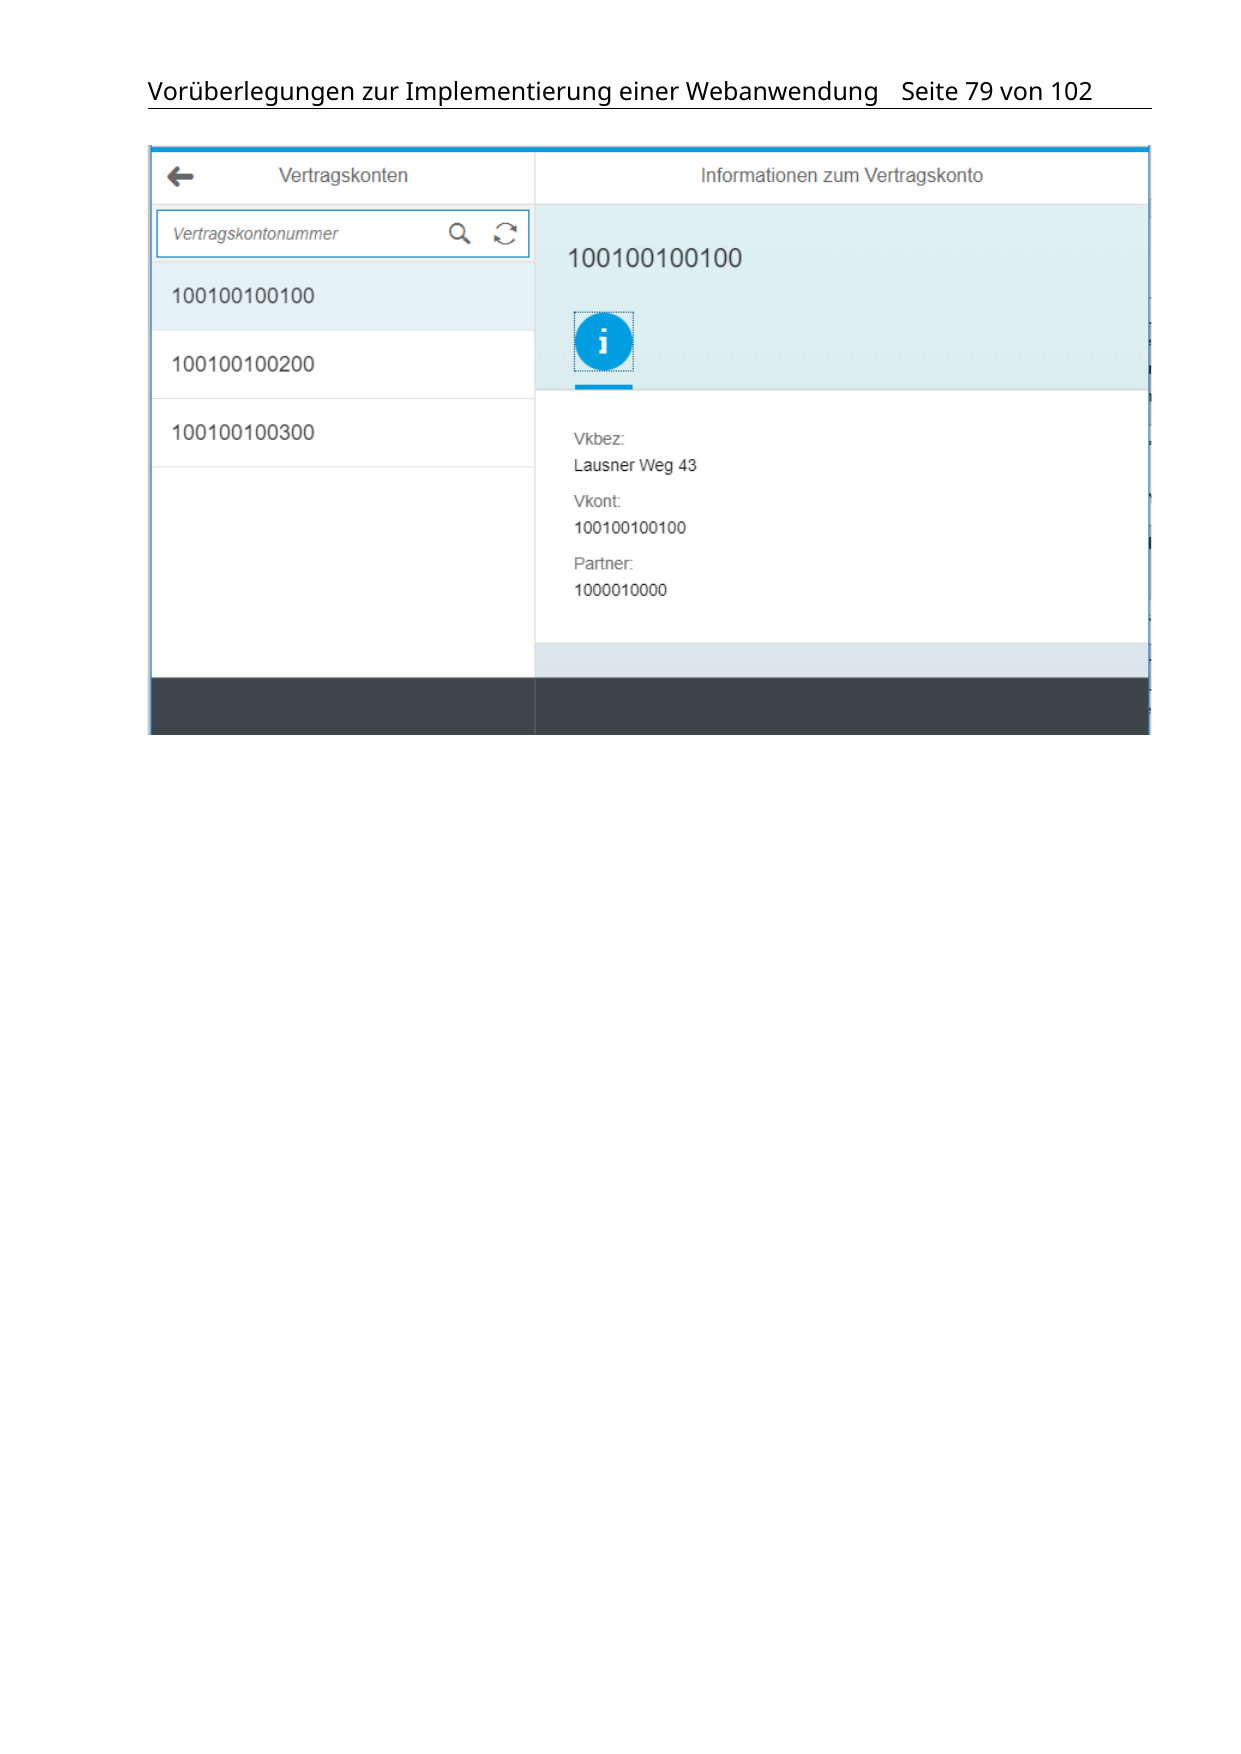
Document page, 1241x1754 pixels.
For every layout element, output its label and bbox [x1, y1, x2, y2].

picture [147, 145, 1152, 735]
